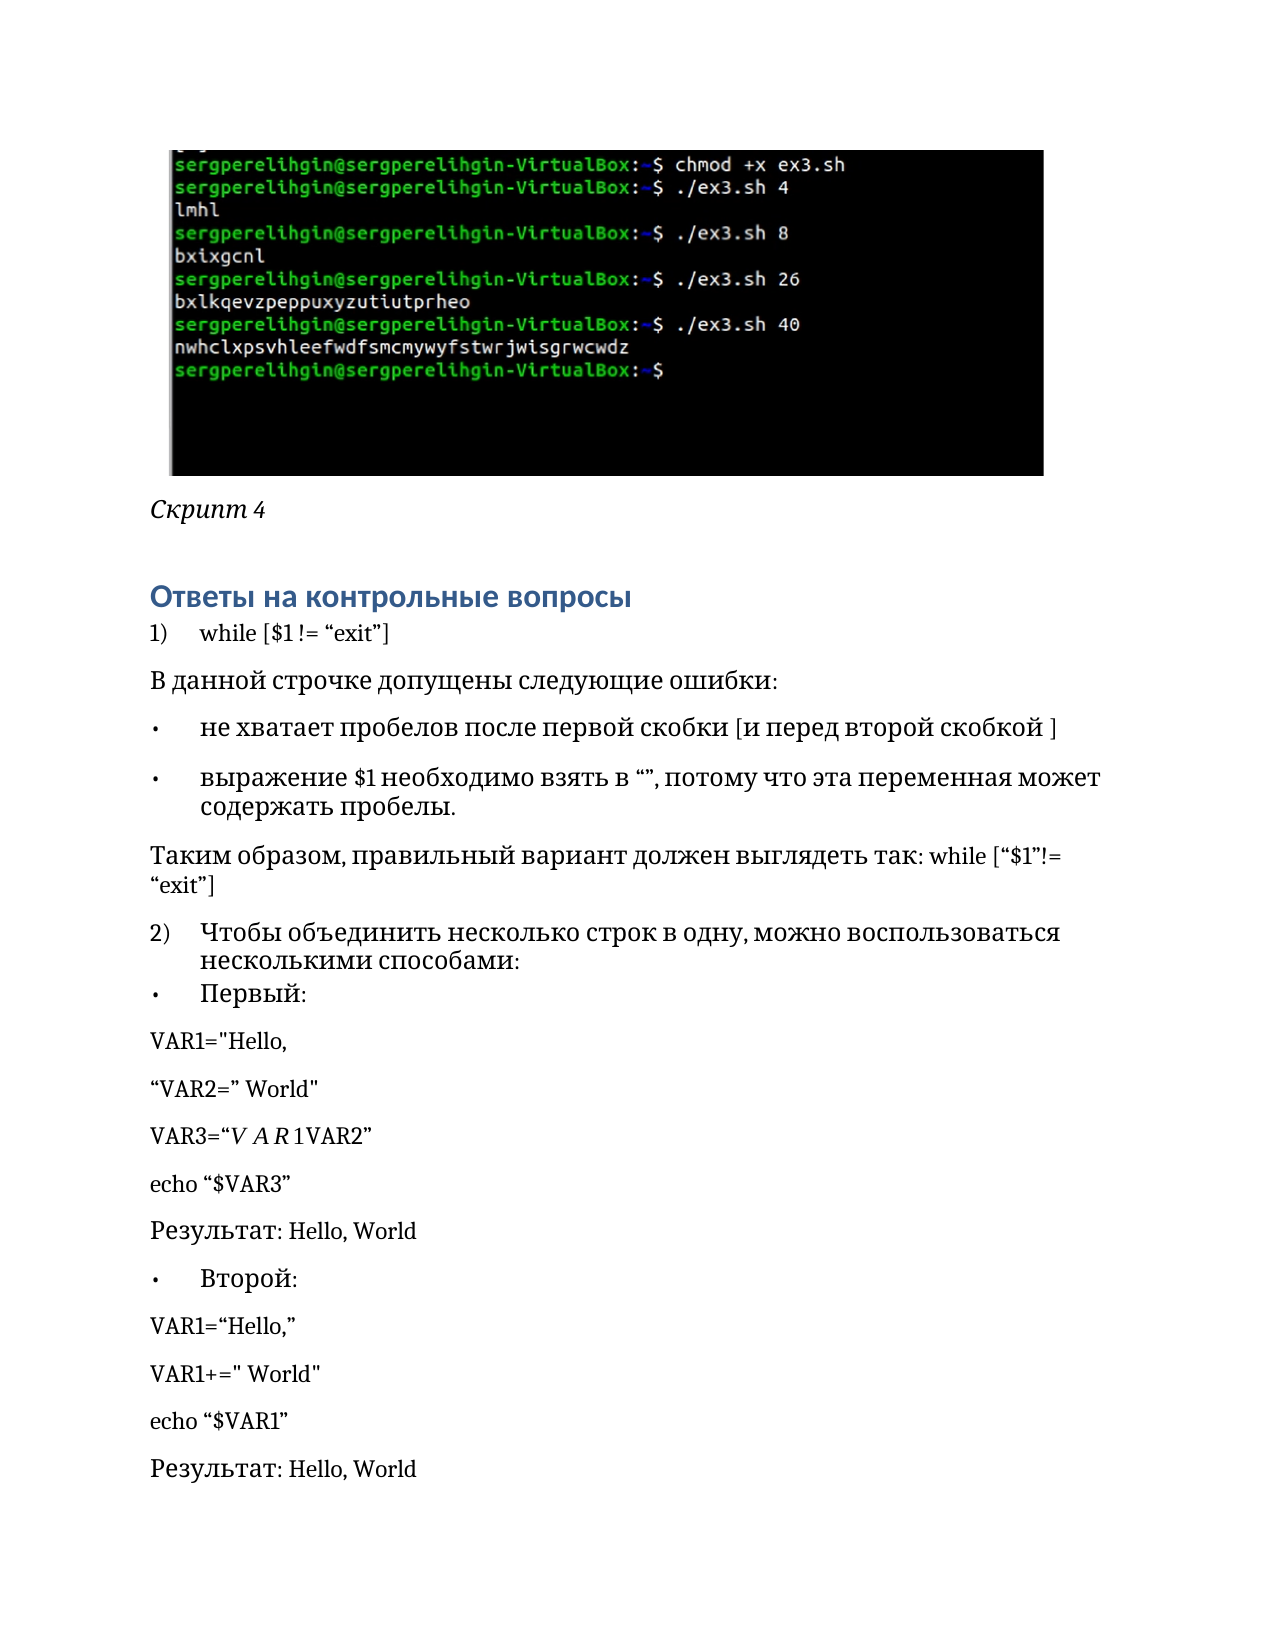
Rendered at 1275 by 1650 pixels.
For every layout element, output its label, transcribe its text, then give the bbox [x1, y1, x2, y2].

list while [$1 != “exit”] [150, 619, 1125, 648]
list Первый: [150, 980, 1125, 1008]
text echo “$VAR1” [150, 1407, 1125, 1436]
picture [168, 150, 1044, 476]
text VAR1=“Hello,” [150, 1312, 1125, 1341]
text Скрипт 4 [150, 496, 1125, 525]
text VAR1="Hello, [150, 1027, 1125, 1056]
text Таким образом, правильный вариант должен выглядеть так: while [“$1”!= “exit”] [150, 842, 1125, 900]
list не хватает пробелов после первой скобки [и перед второй скобкой ] [150, 714, 1125, 743]
text echo “$VAR3” [150, 1170, 1125, 1198]
subtitle Ответы на контрольные вопросы [150, 575, 1125, 616]
list выражение $1 необходимо взять в “”, потому что эта переменная может содержать пробелы. [150, 764, 1125, 821]
list Чтобы объединить несколько строк в одну, можно воспользоваться несколькими способами: [150, 918, 1125, 976]
text Результат: Hello, World [150, 1455, 1125, 1483]
text Результат: Hello, World [150, 1217, 1125, 1246]
text “VAR2=” World" [150, 1075, 1125, 1103]
text В данной строчке допущены следующие ошибки: [150, 667, 1125, 696]
text VAR3=“VAR2” [150, 1122, 1125, 1151]
text VAR1+=" World" [150, 1360, 1125, 1388]
list Второй: [150, 1265, 1125, 1293]
